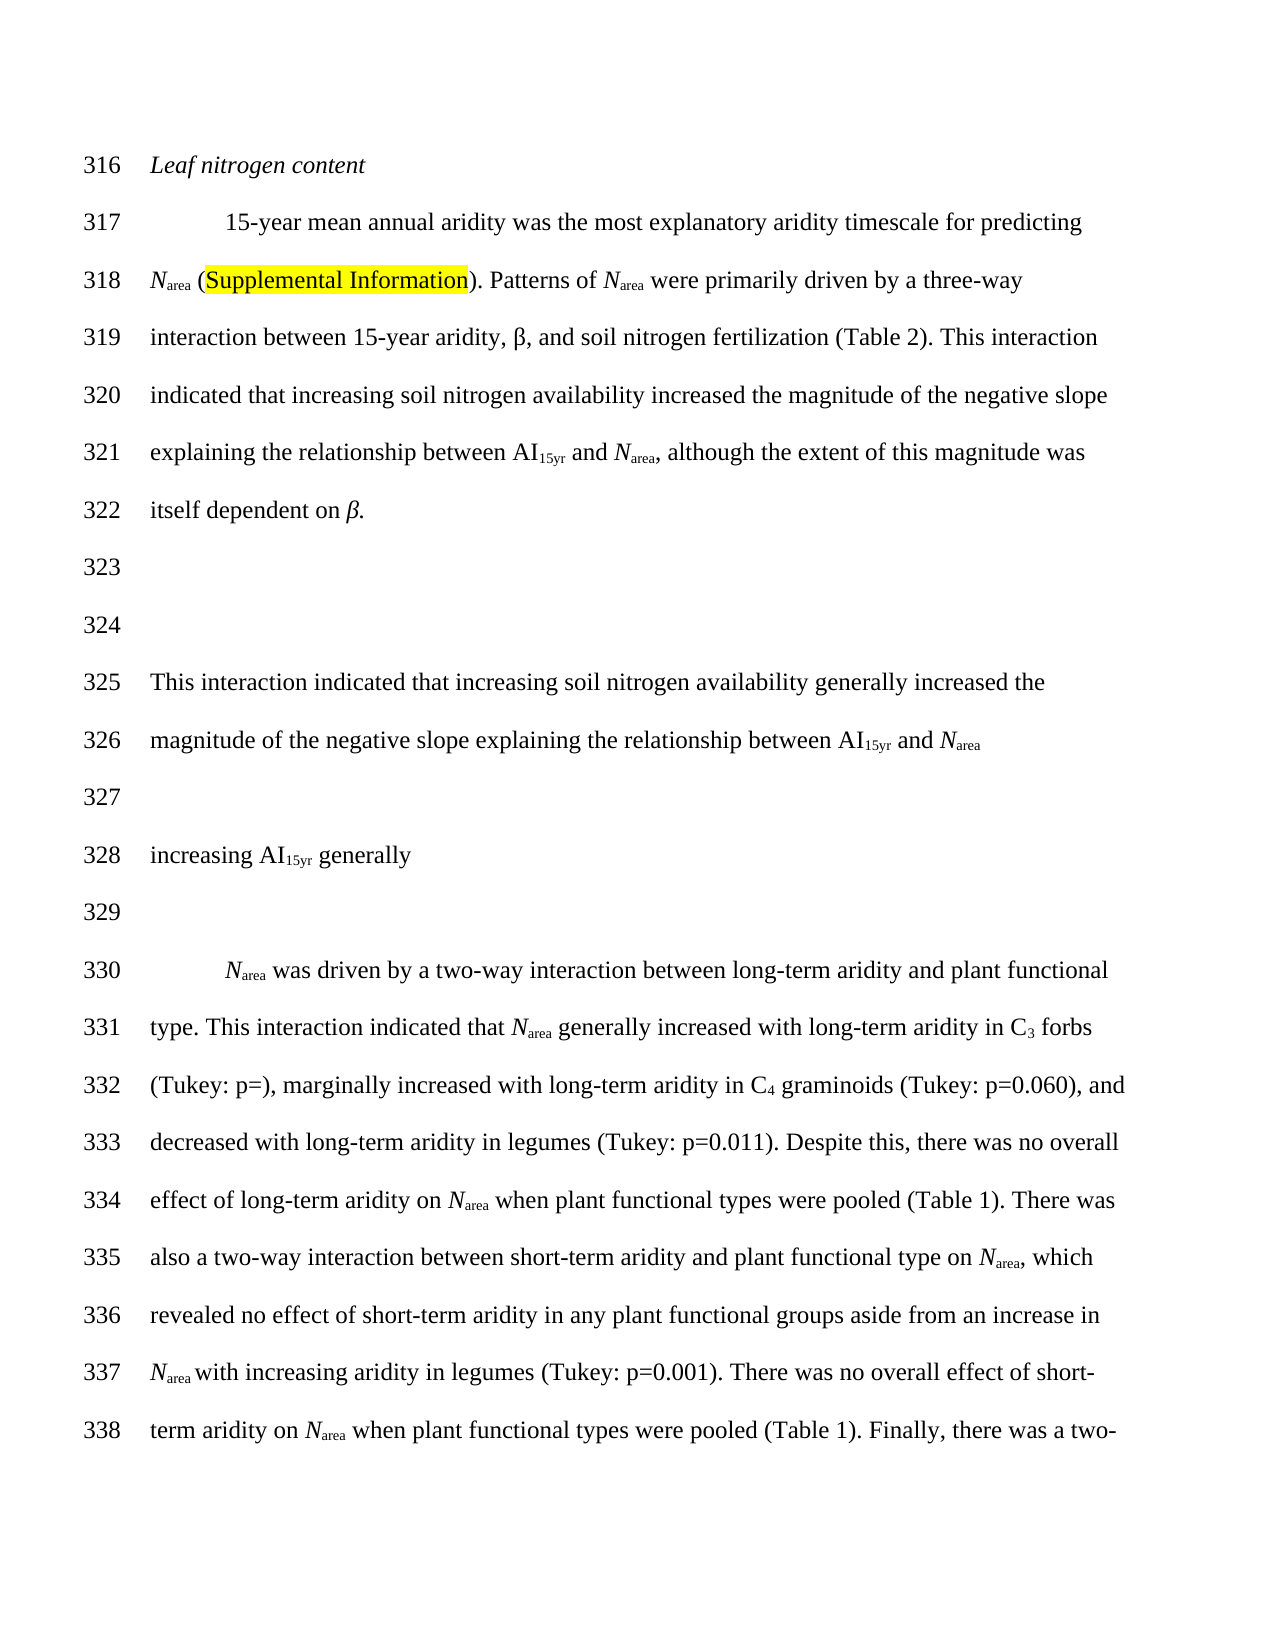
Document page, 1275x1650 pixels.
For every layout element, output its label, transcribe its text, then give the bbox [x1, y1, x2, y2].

text Leaf nitrogen content [150, 150, 1125, 179]
text increasing AI15yr generally [150, 840, 1125, 869]
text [150, 955, 1125, 1444]
text 15-year mean annual aridity was the most explanatory aridity timescale for predicting Narea (Supplemental Information). Patterns of Narea were primarily driven by a three-way interaction between 15-year aridity, β, and soil nitrogen fertilization (Table 2). This interaction indicated that increasing soil nitrogen availability increased the magnitude of the negative slope explaining the relationship between AI15yr and Narea, although the extent of this magnitude was itself dependent on β. [150, 207, 1125, 524]
text This interaction indicated that increasing soil nitrogen availability generally increased the magnitude of the negative slope explaining the relationship between AI15yr and Narea [150, 667, 1125, 754]
